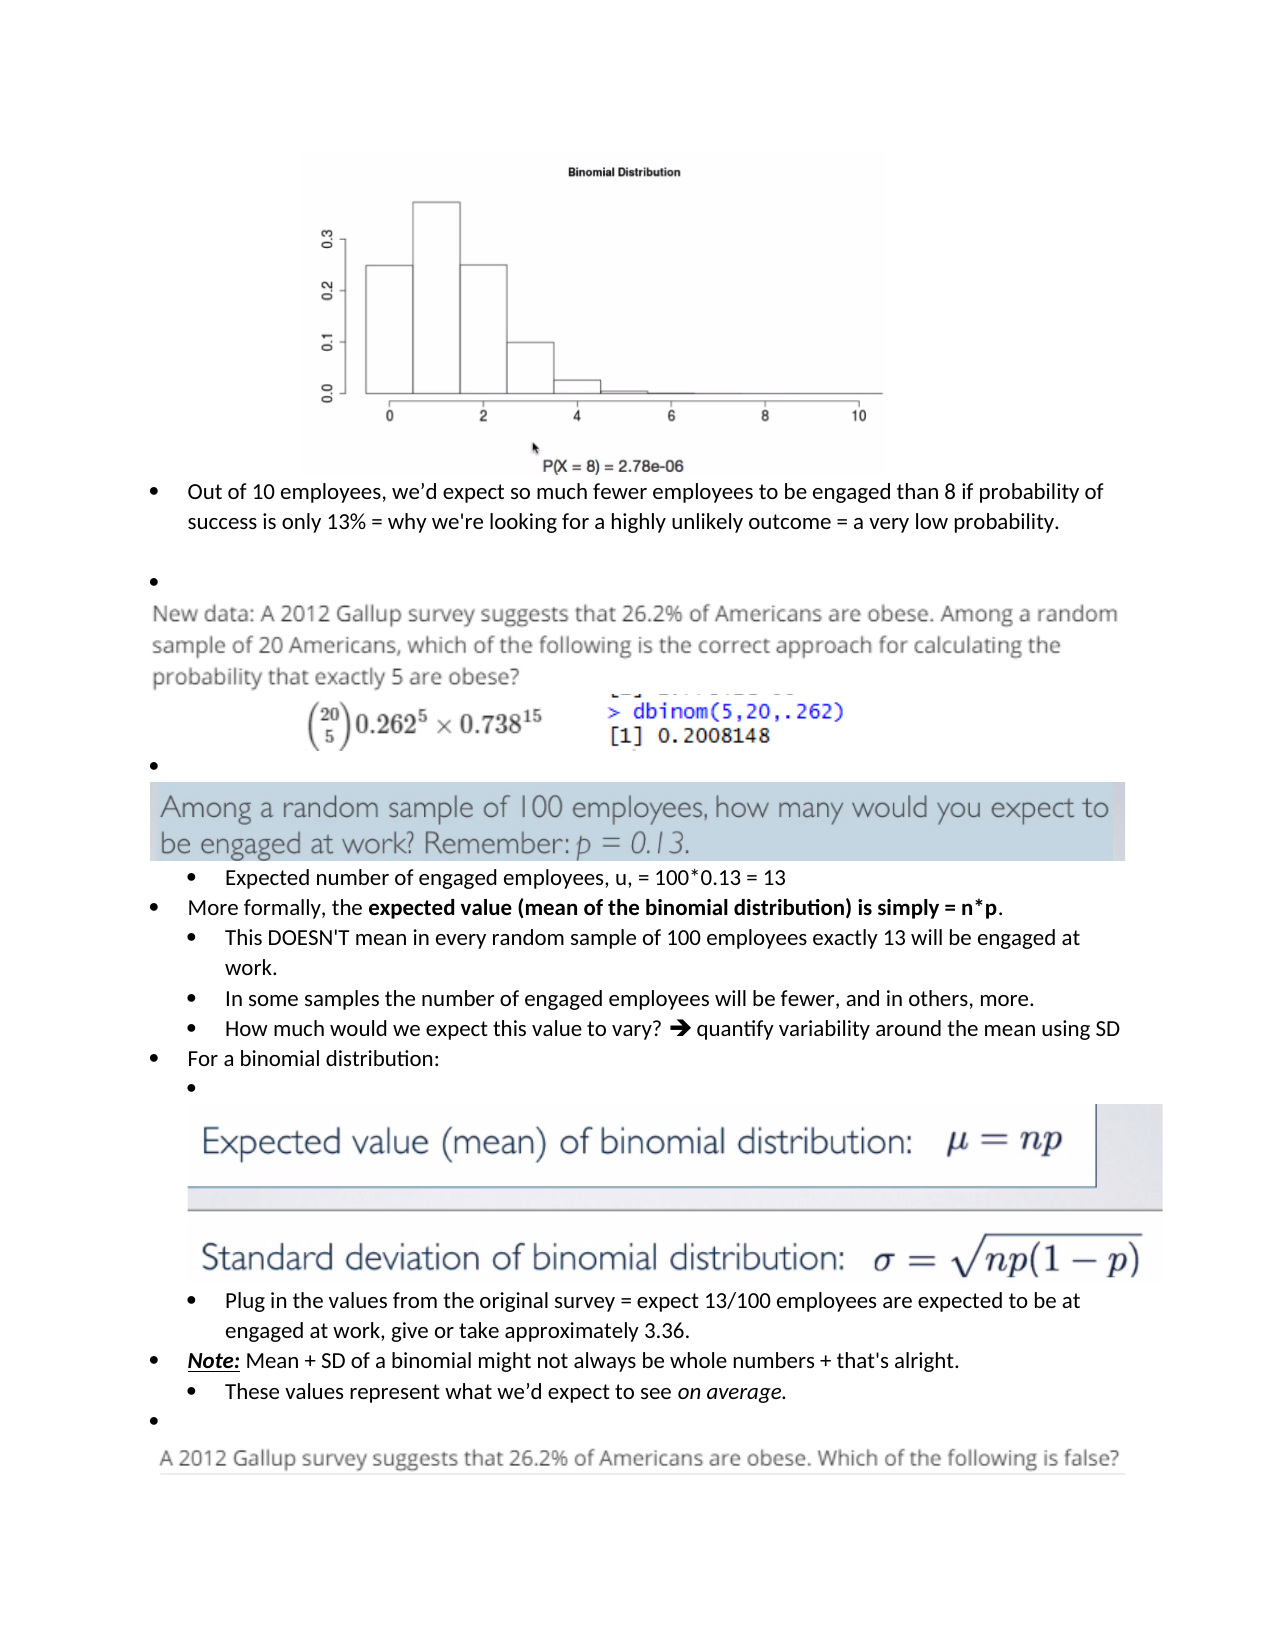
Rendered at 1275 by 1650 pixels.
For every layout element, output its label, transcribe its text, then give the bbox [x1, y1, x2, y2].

list For a binomial distribution: [150, 1044, 1125, 1072]
list How much would we expect this value to vary? quantify variability around the mean using SD [187, 1014, 1125, 1042]
list These values represent what we’d expect to see on average. [187, 1377, 1125, 1405]
picture [300, 150, 886, 476]
picture [300, 692, 557, 751]
list Out of 10 employees, we’d expect so much fewer employees to be engaged than 8 if probability of success is only 13% = why we're looking for a highly unlikely outcome = a very low probability. [150, 477, 1125, 536]
picture [600, 694, 857, 751]
list Plug in the values from the original survey = expect 13/100 employees are expected to be at engaged at work, give or take approximately 3.36. [187, 1286, 1125, 1344]
list More formally, the expected value (mean of the binomial distribution) is simply = n*p. [150, 893, 1125, 921]
picture [150, 782, 1125, 861]
picture [150, 1437, 1125, 1478]
list Expected number of engaged employees, u, = 100*0.13 = 13 [187, 863, 1125, 891]
list Note: Mean + SD of a binomial might not always be whole numbers + that's alright. [150, 1347, 1125, 1374]
list In some samples the number of engaged employees will be fewer, and in others, more. [187, 984, 1125, 1012]
picture [150, 598, 1121, 691]
picture [187, 1104, 1163, 1284]
list This DOESN'T mean in every random sample of 100 employees exactly 13 will be engaged at work. [187, 923, 1125, 981]
